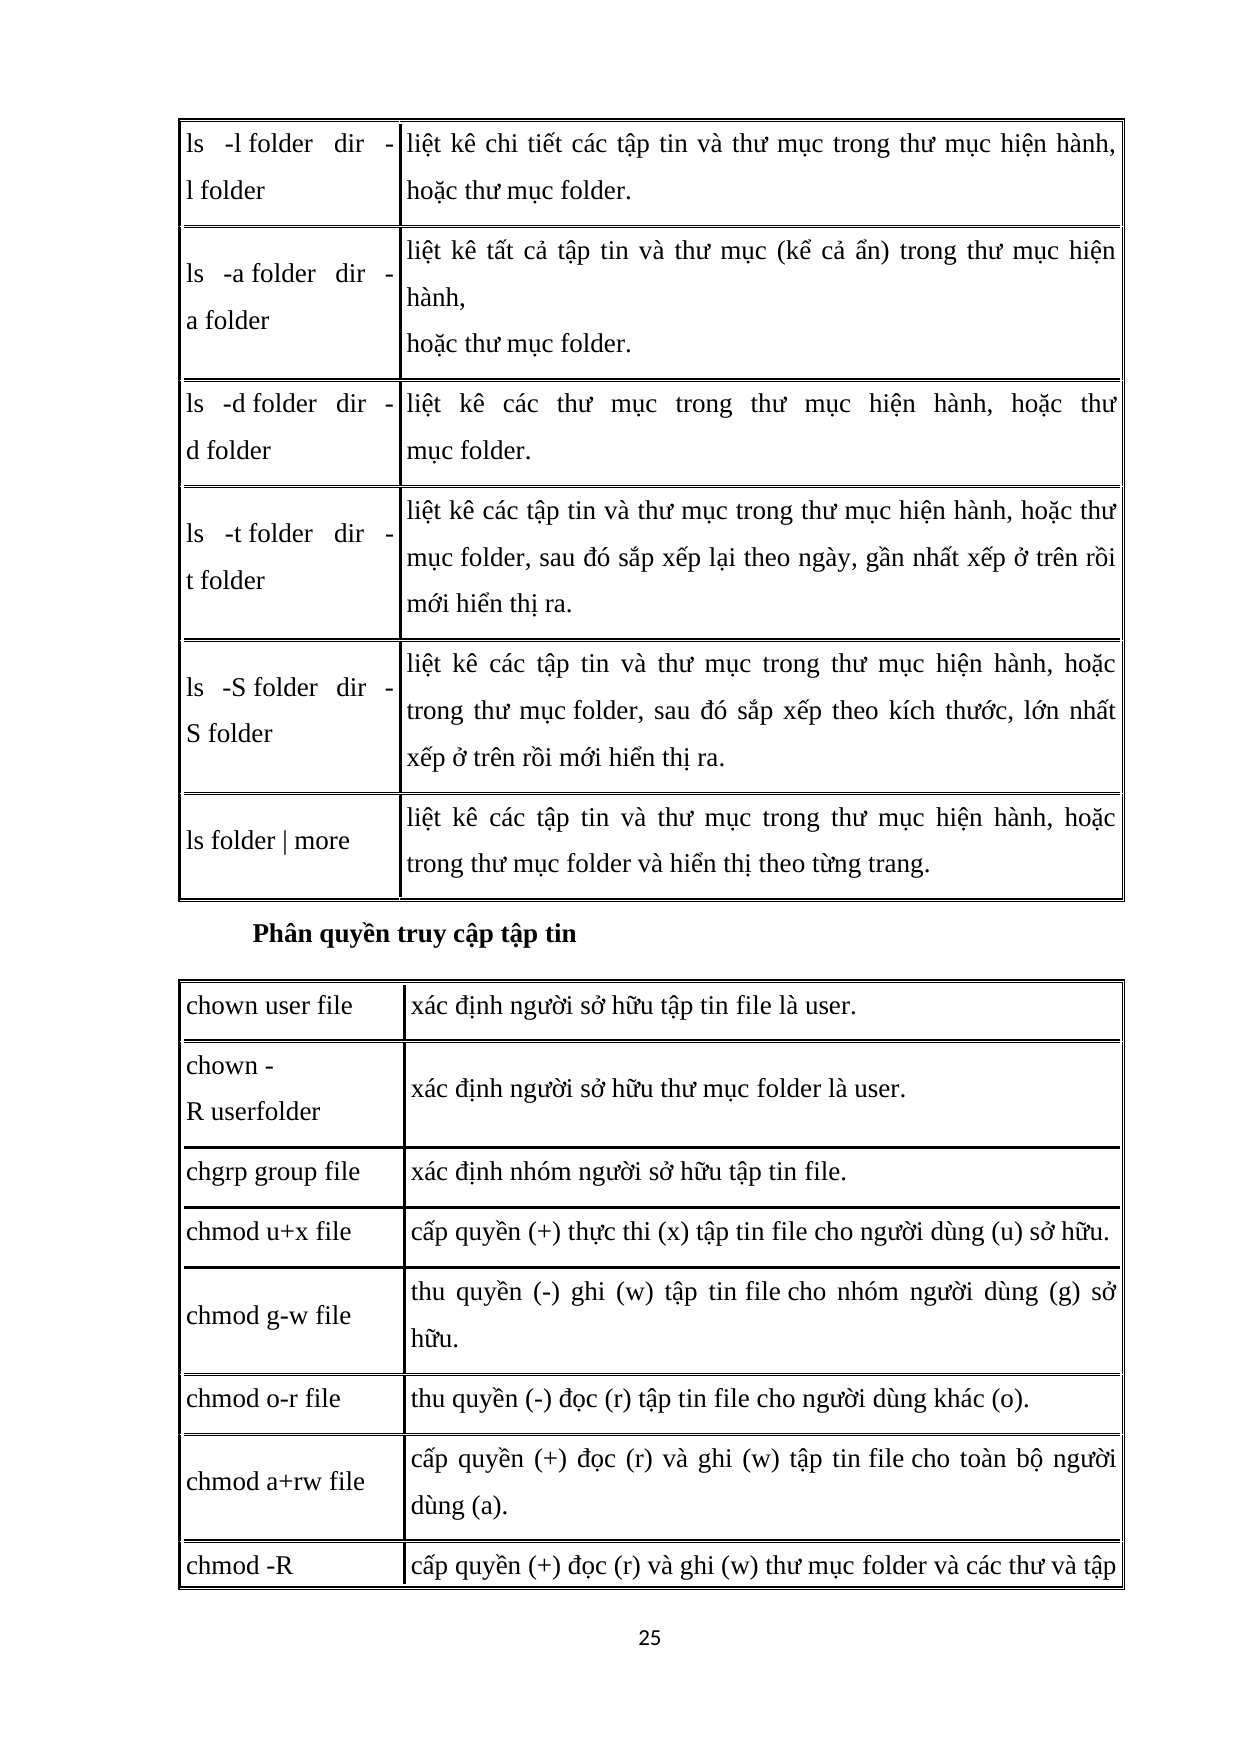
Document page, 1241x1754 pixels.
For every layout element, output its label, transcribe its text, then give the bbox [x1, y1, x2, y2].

table_cell ls -l folder dir -l folder [181, 120, 400, 225]
table_cell cấp quyền (+) thực thi (x) tập tin file cho người dùng (u) sở hữu. [406, 1206, 1122, 1266]
table_cell liệt kê các tập tin và thư mục trong thư mục hiện hành, hoặc trong thư mục folder, sau đó sắp xếp theo kích thước, lớn nhất xếp ở trên rồi mới hiển thị ra. [402, 638, 1122, 791]
text Phân quyền truy cập tập tin [177, 917, 1122, 948]
table_cell liệt kê chi tiết các tập tin và thư mục trong thư mục hiện hành, hoặc thư mục folder. [400, 122, 1122, 225]
table_cell liệt kê các thư mục trong thư mục hiện hành, hoặc thư mục folder. [402, 378, 1122, 485]
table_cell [181, 1539, 404, 1586]
table_cell xác định nhóm người sở hữu tập tin file. [406, 1146, 1122, 1206]
table_cell liệt kê các tập tin và thư mục trong thư mục hiện hành, hoặc trong thư mục folder và hiển thị theo từng trang. [400, 791, 1122, 898]
table_cell chgrp group file [181, 1146, 403, 1206]
table_cell ls folder | more [181, 791, 400, 898]
table_cell cấp quyền (+) đọc (r) và ghi (w) tập tin file cho toàn bộ người dùng (a). [404, 1433, 1123, 1539]
table_cell chmod a+rw file [180, 1433, 404, 1539]
table_cell chown -R userfolder [181, 1039, 403, 1146]
table_cell ls -a folder dir -a folder [180, 225, 400, 378]
table_cell thu quyền (-) đọc (r) tập tin file cho người dùng khác (o). [404, 1373, 1123, 1433]
table_cell chmod o-r file [180, 1373, 404, 1433]
table_cell thu quyền (-) ghi (w) tập tin file cho nhóm người dùng (g) sở hữu. [406, 1266, 1122, 1373]
table_cell ls -t folder dir -t folder [180, 485, 400, 638]
table_cell xác định người sở hữu thư mục folder là user. [406, 1039, 1122, 1146]
table_cell chmod u+x file [181, 1206, 403, 1266]
table_cell chmod g-w file [181, 1266, 403, 1373]
table_cell ls -d folder dir -d folder [181, 378, 399, 485]
table_header chown user file [181, 983, 404, 1039]
table_cell liệt kê các tập tin và thư mục trong thư mục hiện hành, hoặc thư mục folder, sau đó sắp xếp lại theo ngày, gần nhất xếp ở trên rồi mới hiển thị ra. [400, 485, 1123, 638]
table_header xác định người sở hữu tập tin file là user. [404, 983, 1122, 1039]
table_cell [404, 1539, 1122, 1586]
table_cell ls -S folder dir -S folder [181, 638, 399, 791]
table_cell liệt kê tất cả tập tin và thư mục (kể cả ẩn) trong thư mục hiện hành, hoặc thư mục folder. [400, 225, 1123, 378]
